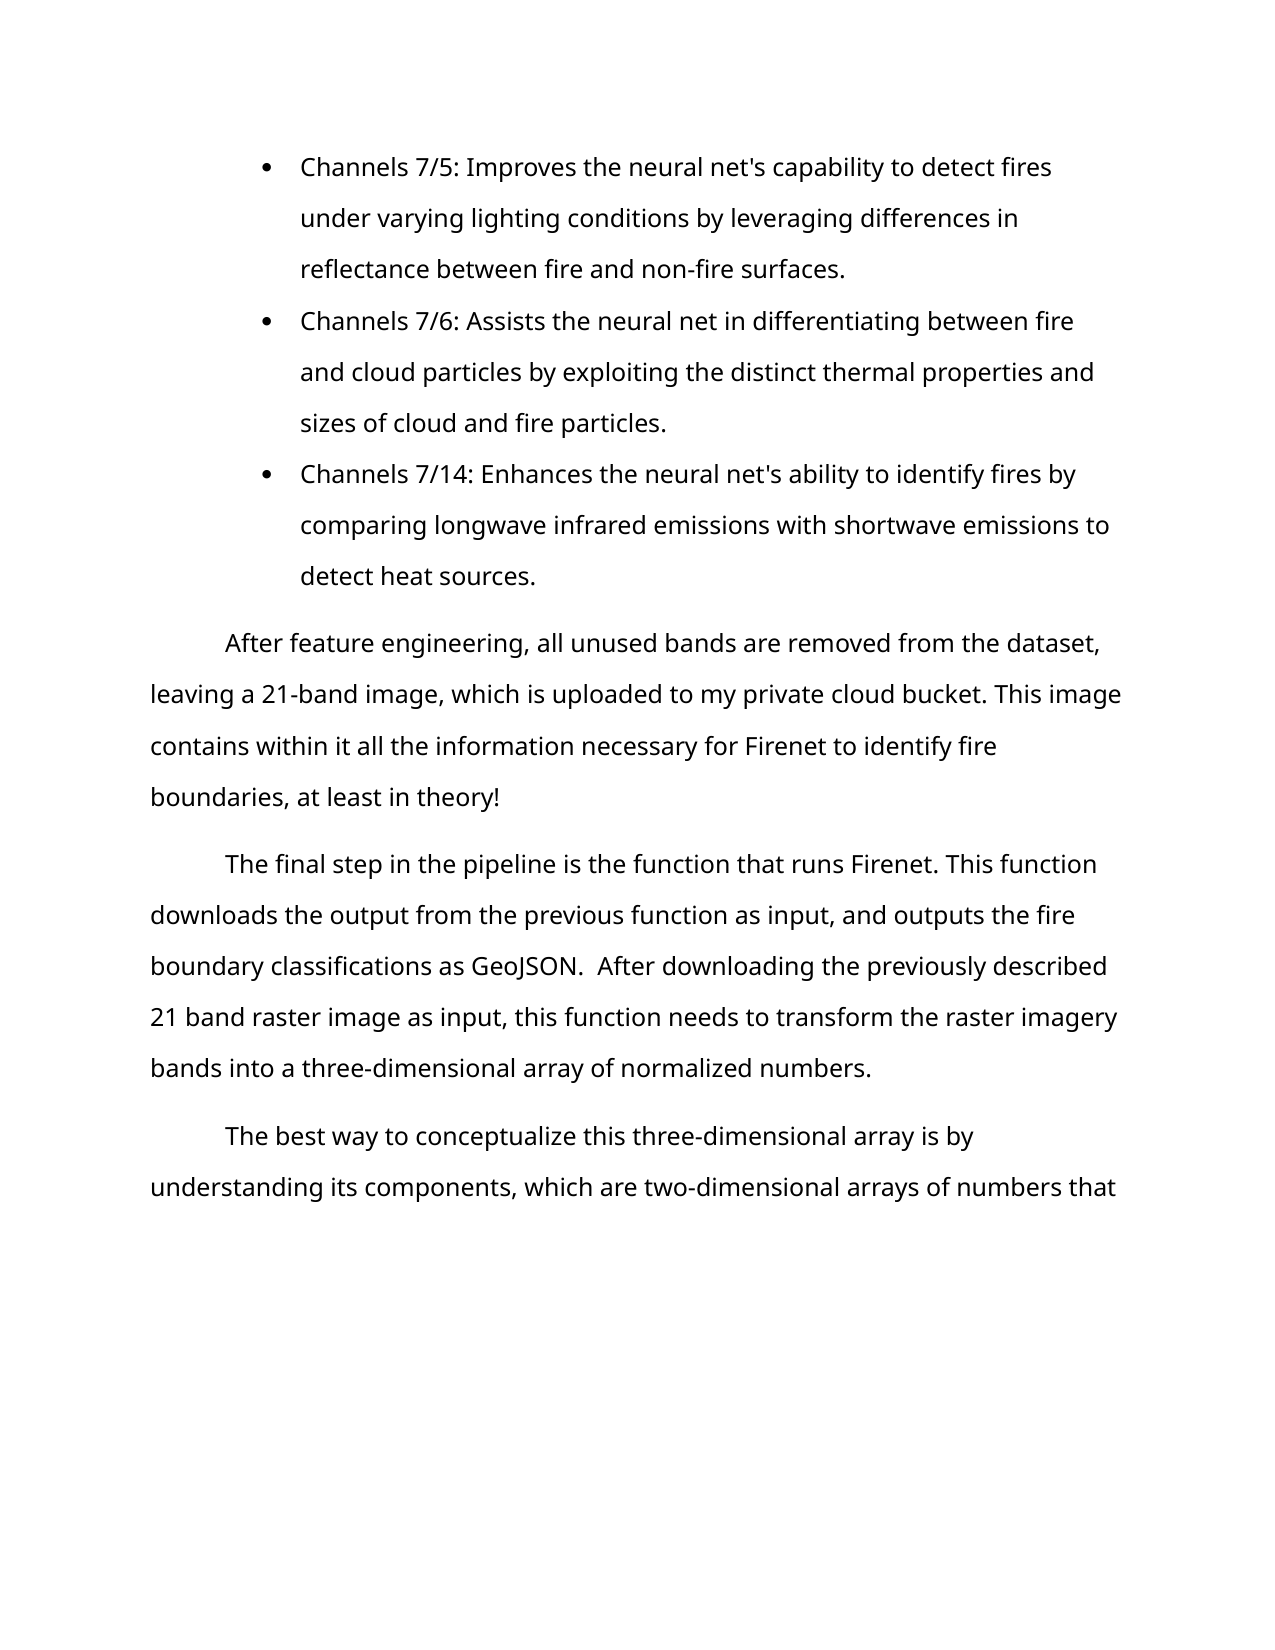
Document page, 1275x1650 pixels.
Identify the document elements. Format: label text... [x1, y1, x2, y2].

list Channels 7/5: Improves the neural net's capability to detect fires under varying lighting conditions by leveraging differences in reflectance between fire and non-fire surfaces. [262, 150, 1125, 286]
text The final step in the pipeline is the function that runs Firenet. This function downloads the output from the previous function as input, and outputs the fire boundary classifications as GeoJSON. After downloading the previously described 21 band raster image as input, this function needs to transform the raster imagery bands into a three-dimensional array of normalized numbers. [150, 847, 1125, 1085]
text After feature engineering, all unused bands are removed from the dataset, leaving a 21-band image, which is uploaded to my private cloud bucket. This image contains within it all the information necessary for Firenet to identify fire boundaries, at least in theory! [150, 626, 1125, 813]
list Channels 7/14: Enhances the neural net's ability to identify fires by comparing longwave infrared emissions with shortwave emissions to detect heat sources. [262, 456, 1125, 592]
list Channels 7/6: Assists the neural net in differentiating between fire and cloud particles by exploiting the distinct thermal properties and sizes of cloud and fire particles. [262, 303, 1125, 439]
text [150, 1119, 1125, 1204]
